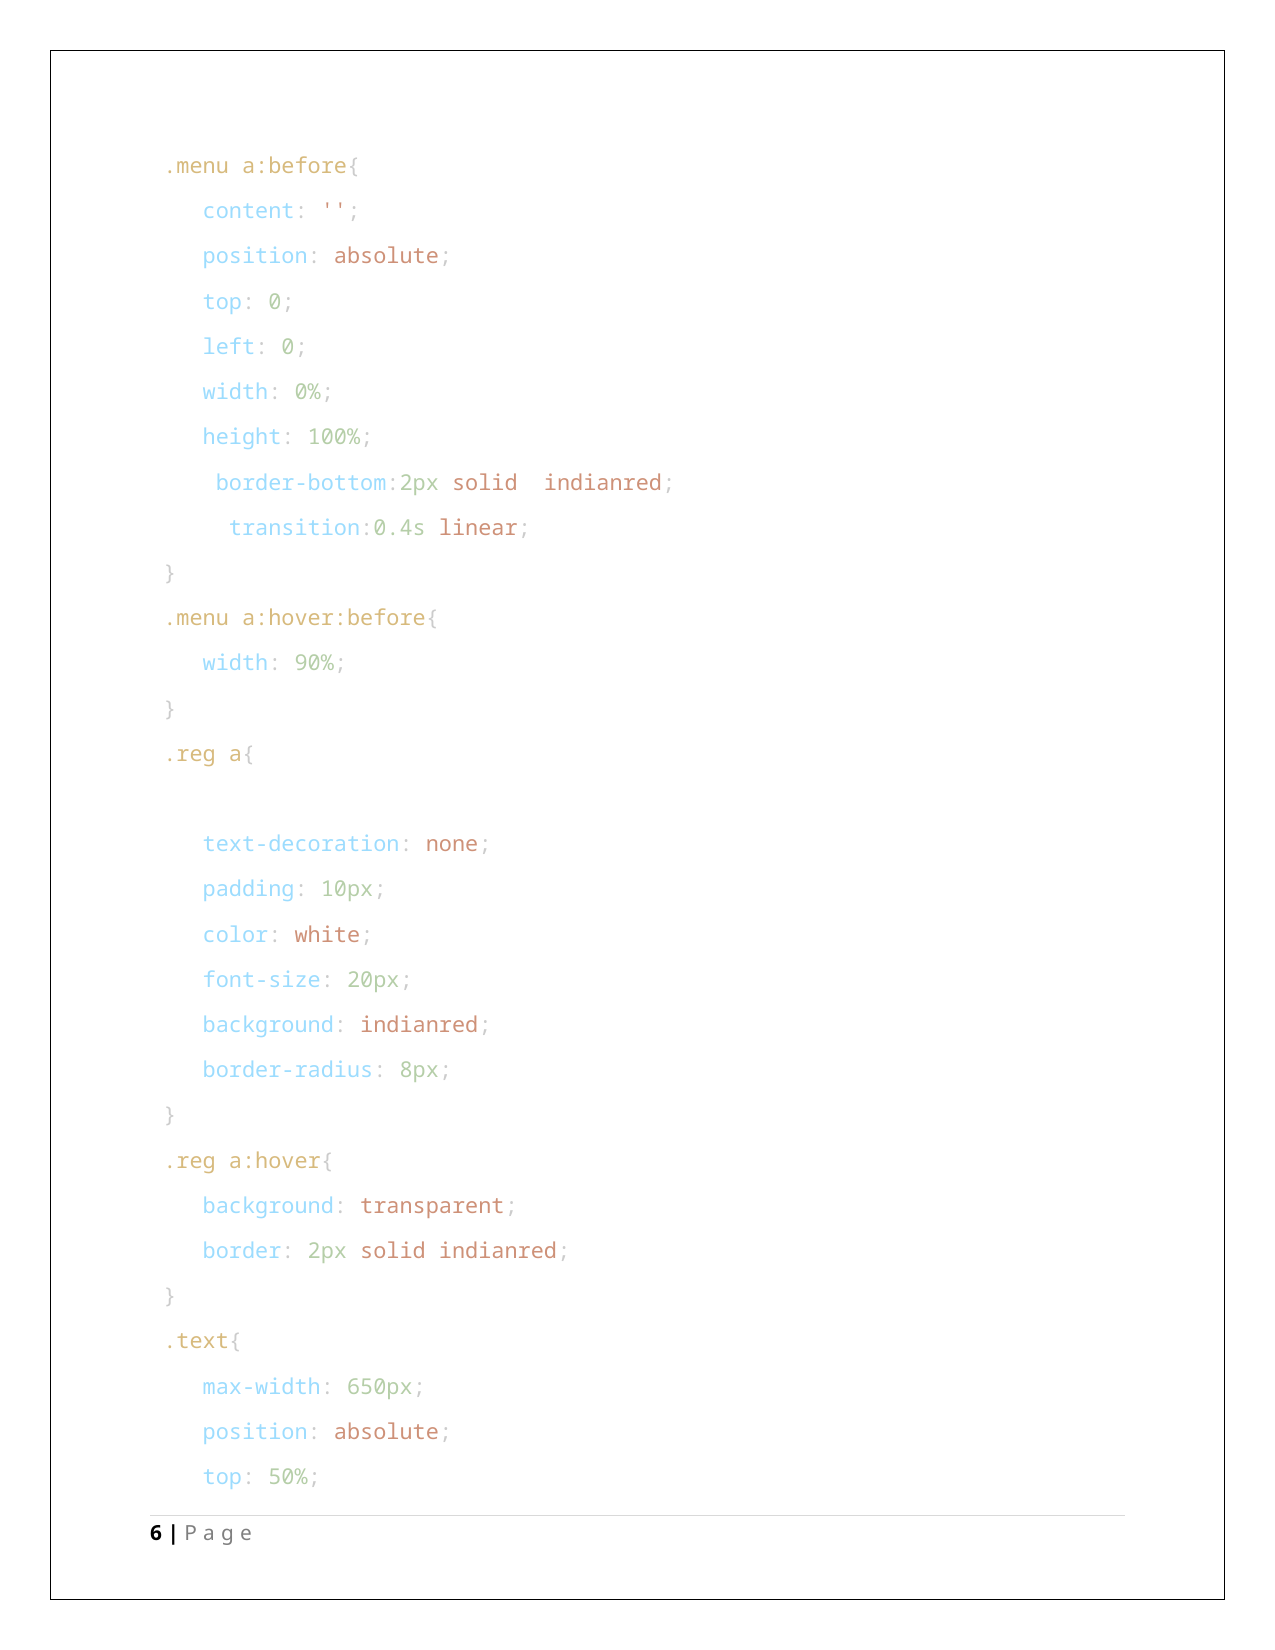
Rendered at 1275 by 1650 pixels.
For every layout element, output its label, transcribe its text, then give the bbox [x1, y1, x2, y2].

text background: transparent; [150, 1190, 1125, 1219]
text left: 0; [150, 331, 1125, 361]
text .reg a:hover{ [150, 1144, 1125, 1174]
text top: 0; [150, 286, 1125, 315]
text .menu a:before{ [150, 150, 1125, 180]
text } [150, 557, 1125, 587]
text color: white; [150, 918, 1125, 948]
text position: absolute; [150, 1416, 1125, 1446]
text transition:0.4s linear; [150, 512, 1125, 541]
text content: ''; [150, 195, 1125, 225]
text height: 100%; [150, 421, 1125, 451]
text font-size: 20px; [150, 964, 1125, 993]
text position: absolute; [150, 240, 1125, 270]
text } [150, 692, 1125, 722]
text background: indianred; [150, 1009, 1125, 1039]
text .reg a{ [150, 738, 1125, 767]
text .text{ [150, 1325, 1125, 1355]
text border: 2px solid indianred; [150, 1235, 1125, 1265]
text } [150, 1280, 1125, 1310]
text width: 0%; [150, 376, 1125, 406]
text .menu a:hover:before{ [150, 602, 1125, 632]
text text-decoration: none; [150, 828, 1125, 858]
text max-width: 650px; [150, 1371, 1125, 1400]
text } [150, 1099, 1125, 1129]
text padding: 10px; [150, 873, 1125, 903]
text top: 50%; [150, 1461, 1125, 1491]
text width: 90%; [150, 647, 1125, 677]
text border-radius: 8px; [150, 1054, 1125, 1084]
text border-bottom:2px solid indianred; [150, 466, 1125, 496]
